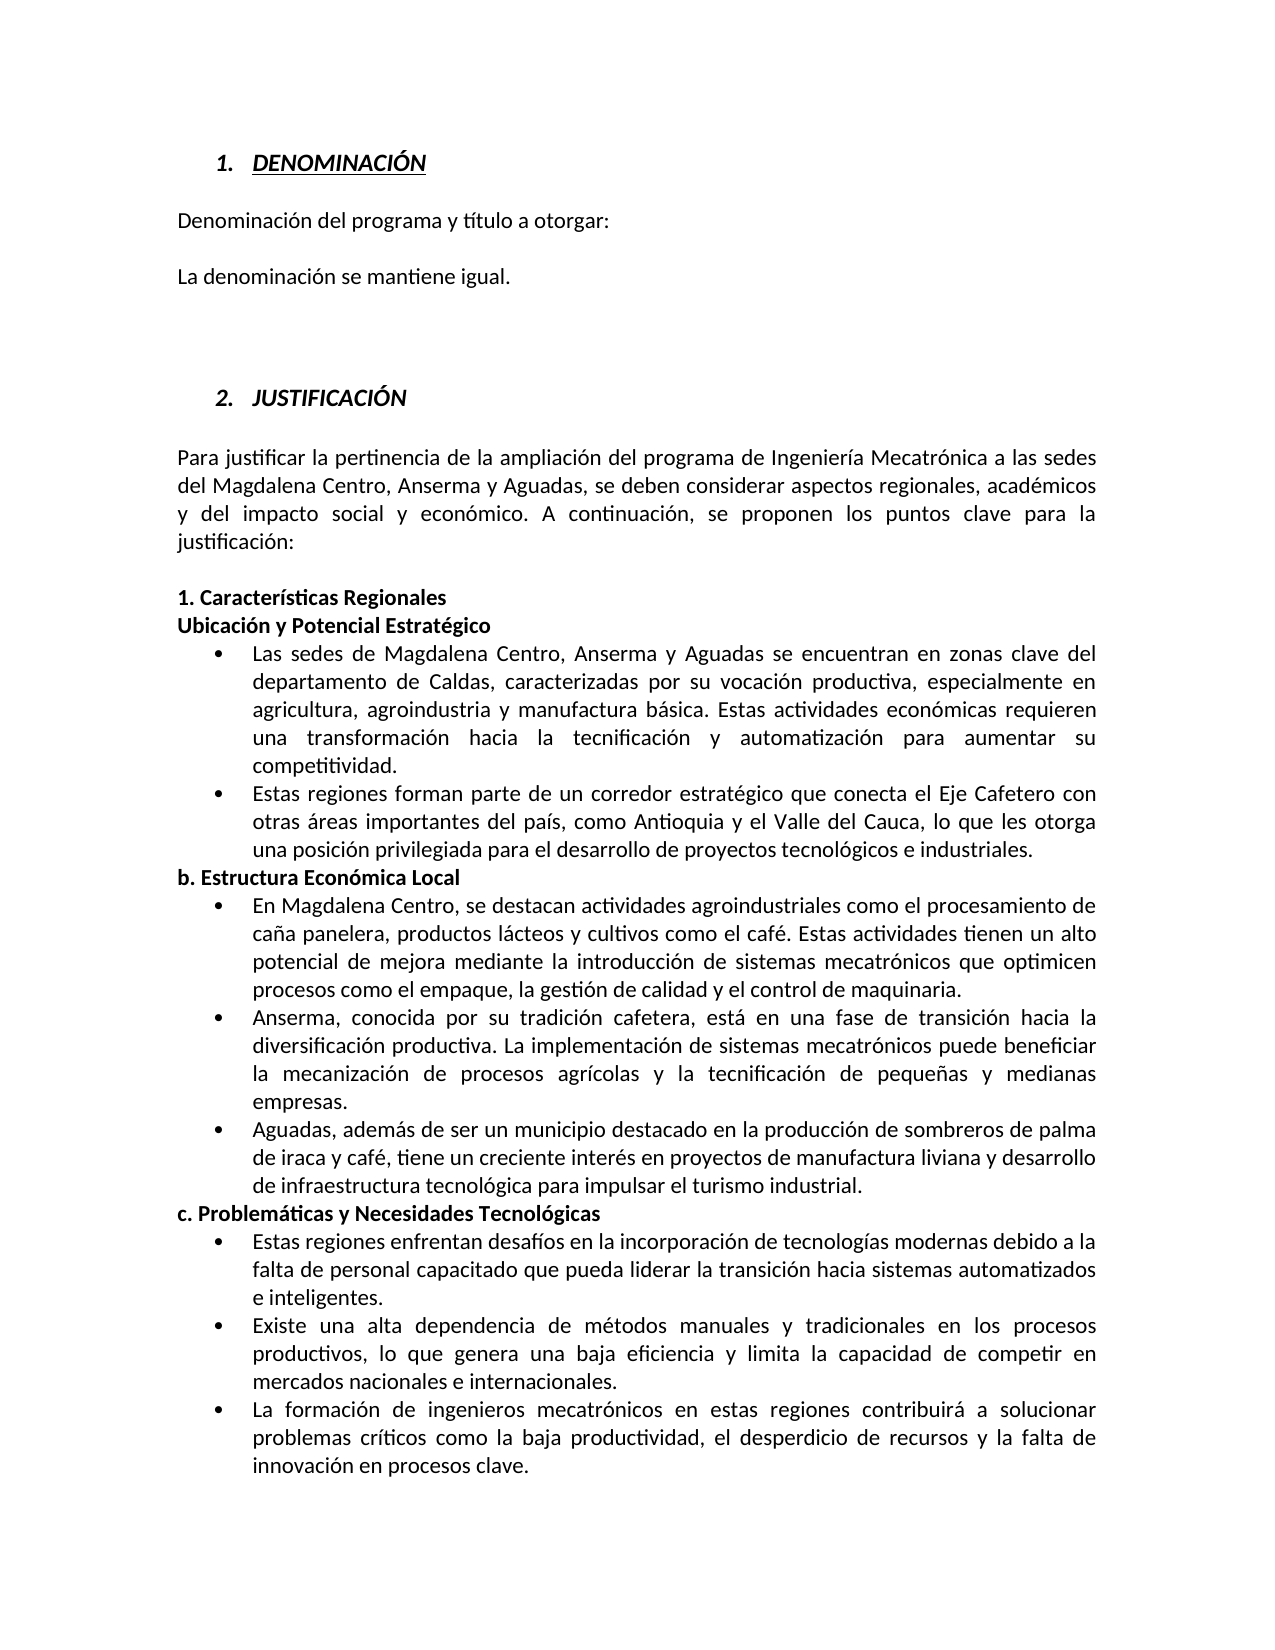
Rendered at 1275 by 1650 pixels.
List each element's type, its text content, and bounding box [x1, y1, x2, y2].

text Denominación del programa y título a otorgar: [177, 206, 1098, 234]
list En Magdalena Centro, se destacan actividades agroindustriales como el procesamiento de caña panelera, productos lácteos y cultivos como el café. Estas actividades tienen un alto potencial de mejora mediante la introducción de sistemas mecatrónicos que optimicen procesos como el empaque, la gestión de calidad y el control de maquinaria. [215, 891, 1098, 1003]
list Anserma, conocida por su tradición cafetera, está en una fase de transición hacia la diversificación productiva. La implementación de sistemas mecatrónicos puede beneficiar la mecanización de procesos agrícolas y la tecnificación de pequeñas y medianas empresas. [215, 1003, 1098, 1115]
list Las sedes de Magdalena Centro, Anserma y Aguadas se encuentran en zonas clave del departamento de Caldas, caracterizadas por su vocación productiva, especialmente en agricultura, agroindustria y manufactura básica. Estas actividades económicas requieren una transformación hacia la tecnificación y automatización para aumentar su competitividad. [215, 639, 1098, 779]
text Para justificar la pertinencia de la ampliación del programa de Ingeniería Mecatrónica a las sedes del Magdalena Centro, Anserma y Aguadas, se deben considerar aspectos regionales, académicos y del impacto social y económico. A continuación, se proponen los puntos clave para la justificación: [177, 443, 1098, 555]
list DENOMINACIÓN [215, 148, 1098, 178]
list Existe una alta dependencia de métodos manuales y tradicionales en los procesos productivos, lo que genera una baja eficiencia y limita la capacidad de competir en mercados nacionales e internacionales. [215, 1311, 1098, 1396]
text c. Problemáticas y Necesidades Tecnológicas [177, 1199, 1098, 1227]
text 1. Características Regionales [177, 583, 1098, 611]
list Estas regiones forman parte de un corredor estratégico que conecta el Eje Cafetero con otras áreas importantes del país, como Antioquia y el Valle del Cauca, lo que les otorga una posición privilegiada para el desarrollo de proyectos tecnológicos e industriales. [215, 779, 1098, 863]
list La formación de ingenieros mecatrónicos en estas regiones contribuirá a solucionar problemas críticos como la baja productividad, el desperdicio de recursos y la falta de innovación en procesos clave. [215, 1396, 1098, 1479]
list Aguadas, además de ser un municipio destacado en la producción de sombreros de palma de iraca y café, tiene un creciente interés en proyectos de manufactura liviana y desarrollo de infraestructura tecnológica para impulsar el turismo industrial. [215, 1115, 1098, 1199]
text Ubicación y Potencial Estratégico [177, 611, 1098, 639]
text b. Estructura Económica Local [177, 863, 1098, 891]
list JUSTIFICACIÓN [215, 382, 1098, 412]
list Estas regiones enfrentan desafíos en la incorporación de tecnologías modernas debido a la falta de personal capacitado que pueda liderar la transición hacia sistemas automatizados e inteligentes. [215, 1227, 1098, 1311]
text La denominación se mantiene igual. [177, 262, 1098, 290]
